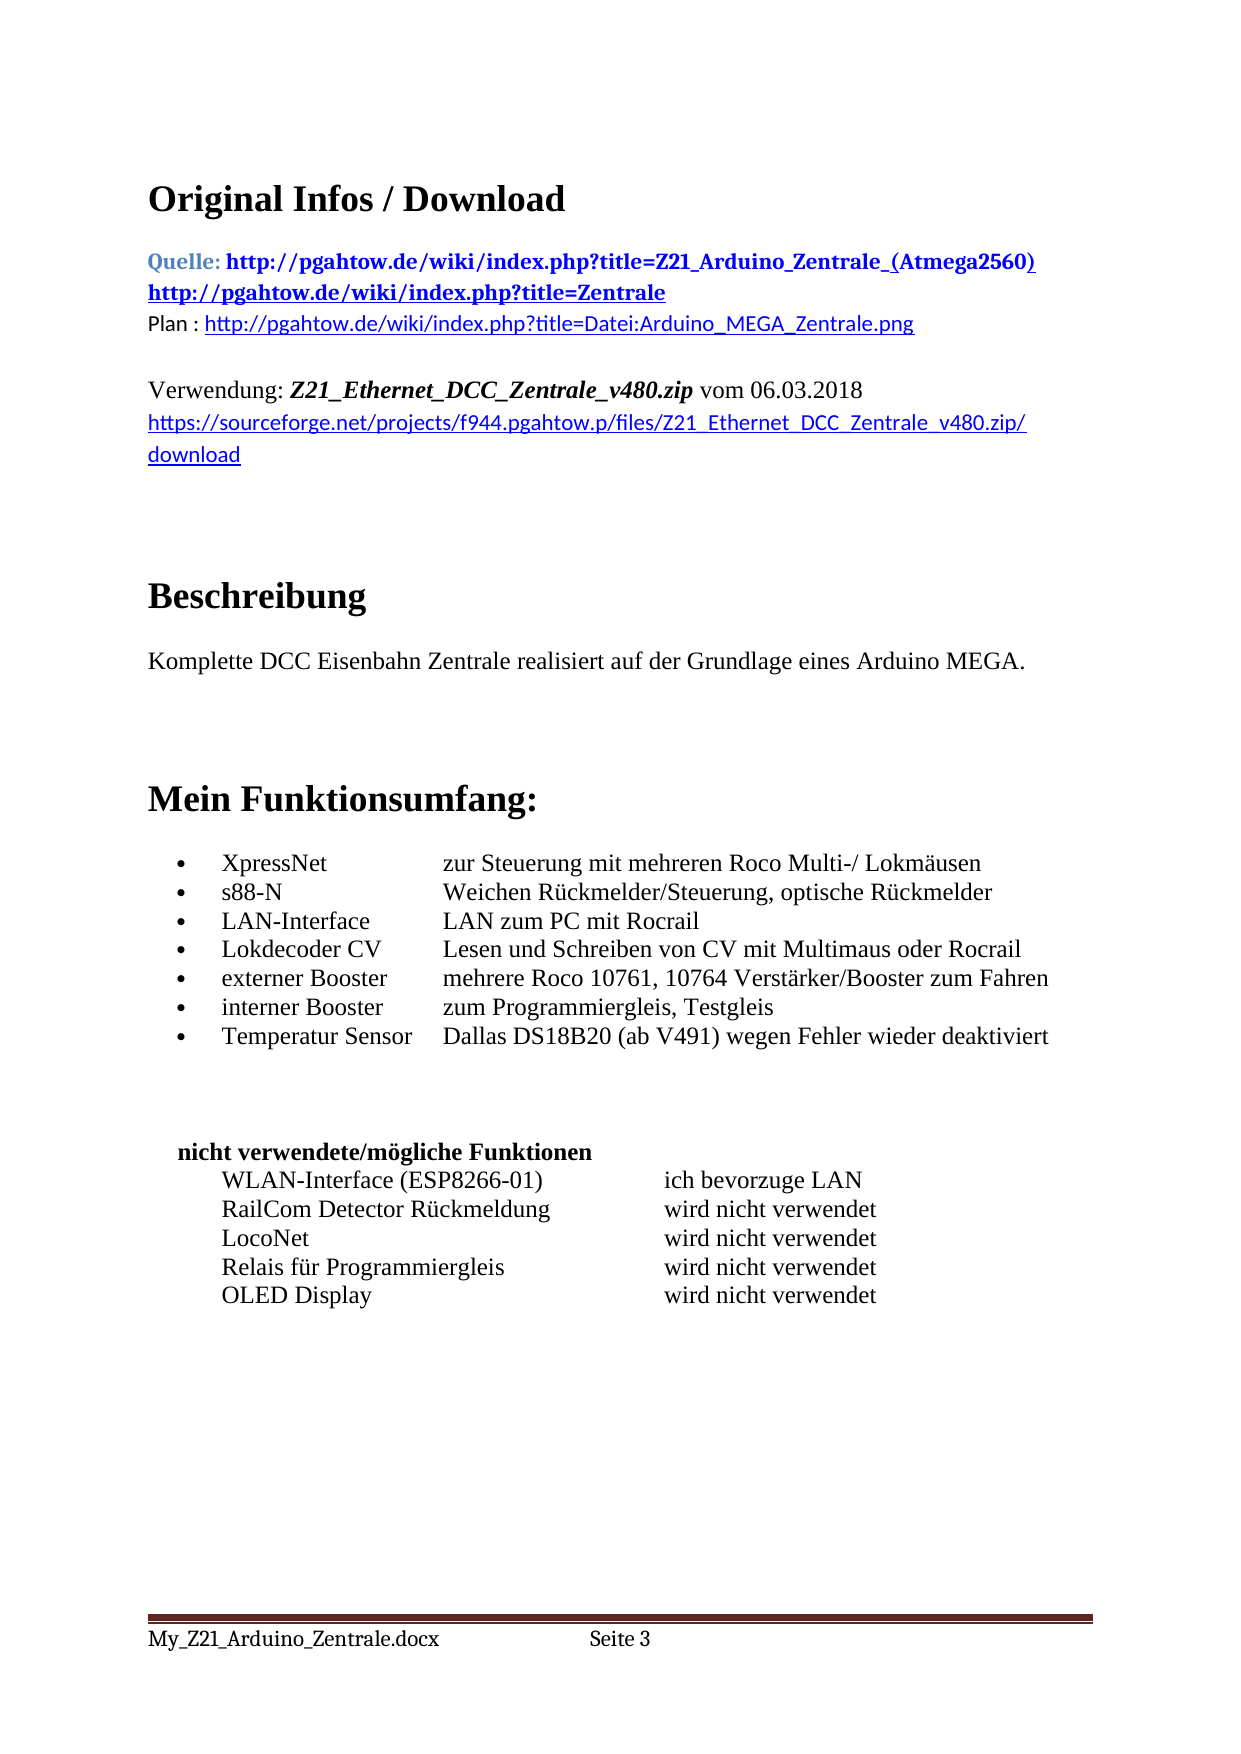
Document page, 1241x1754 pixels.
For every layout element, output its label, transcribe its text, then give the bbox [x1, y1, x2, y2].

list externer Booster mehrere Roco 10761, 10764 Verstärker/Booster zum Fahren [177, 963, 1093, 992]
text Komplette DCC Eisenbahn Zentrale realisiert auf der Grundlage eines Arduino MEGA. [148, 646, 1093, 674]
list s88-N Weichen Rückmelder/Steuerung, optische Rückmelder [177, 877, 1093, 906]
list XpressNet zur Steuerung mit mehreren Roco Multi-/ Lokmäusen [177, 848, 1093, 877]
subtitle Original Infos / Download [148, 177, 1093, 220]
subtitle Beschreibung [148, 573, 1093, 617]
list Lokdecoder CV Lesen und Schreiben von CV mit Multimaus oder Rocrail [177, 934, 1093, 963]
text Plan : http://pgahtow.de/wiki/index.php?title=Datei:Arduino_MEGA_Zentrale.png Verwendung: Z21_Ethernet_DCC_Zentrale_v480.zip vom 06.03.2018 https://sourceforge.net/projects/f944.pgahtow.p/files/Z21_Ethernet_DCC_Zentrale_v480.zip/download [148, 309, 1093, 468]
list LAN-Interface LAN zum PC mit Rocrail [177, 906, 1093, 934]
subtitle Mein Funktionsumfang: [148, 776, 1093, 819]
list Temperatur Sensor Dallas DS18B20 (ab V491) wegen Fehler wieder deaktiviert [177, 1021, 1093, 1049]
text nicht verwendete/mögliche Funktionen WLAN-Interface (ESP8266-01) ich bevorzuge LAN RailCom Detector Rückmeldung wird nicht verwendet LocoNet wird nicht verwendet Relais für Programmiergleis wird nicht verwendet OLED Display wird nicht verwendet [177, 1137, 1093, 1309]
list interner Booster zum Programmiergleis, Testgleis [177, 992, 1093, 1021]
subtitle Quelle: http://pgahtow.de/wiki/index.php?title=Z21_Arduino_Zentrale_(Atmega2560) http://pgahtow.de/wiki/index.php?title=Zentrale [148, 249, 1093, 306]
